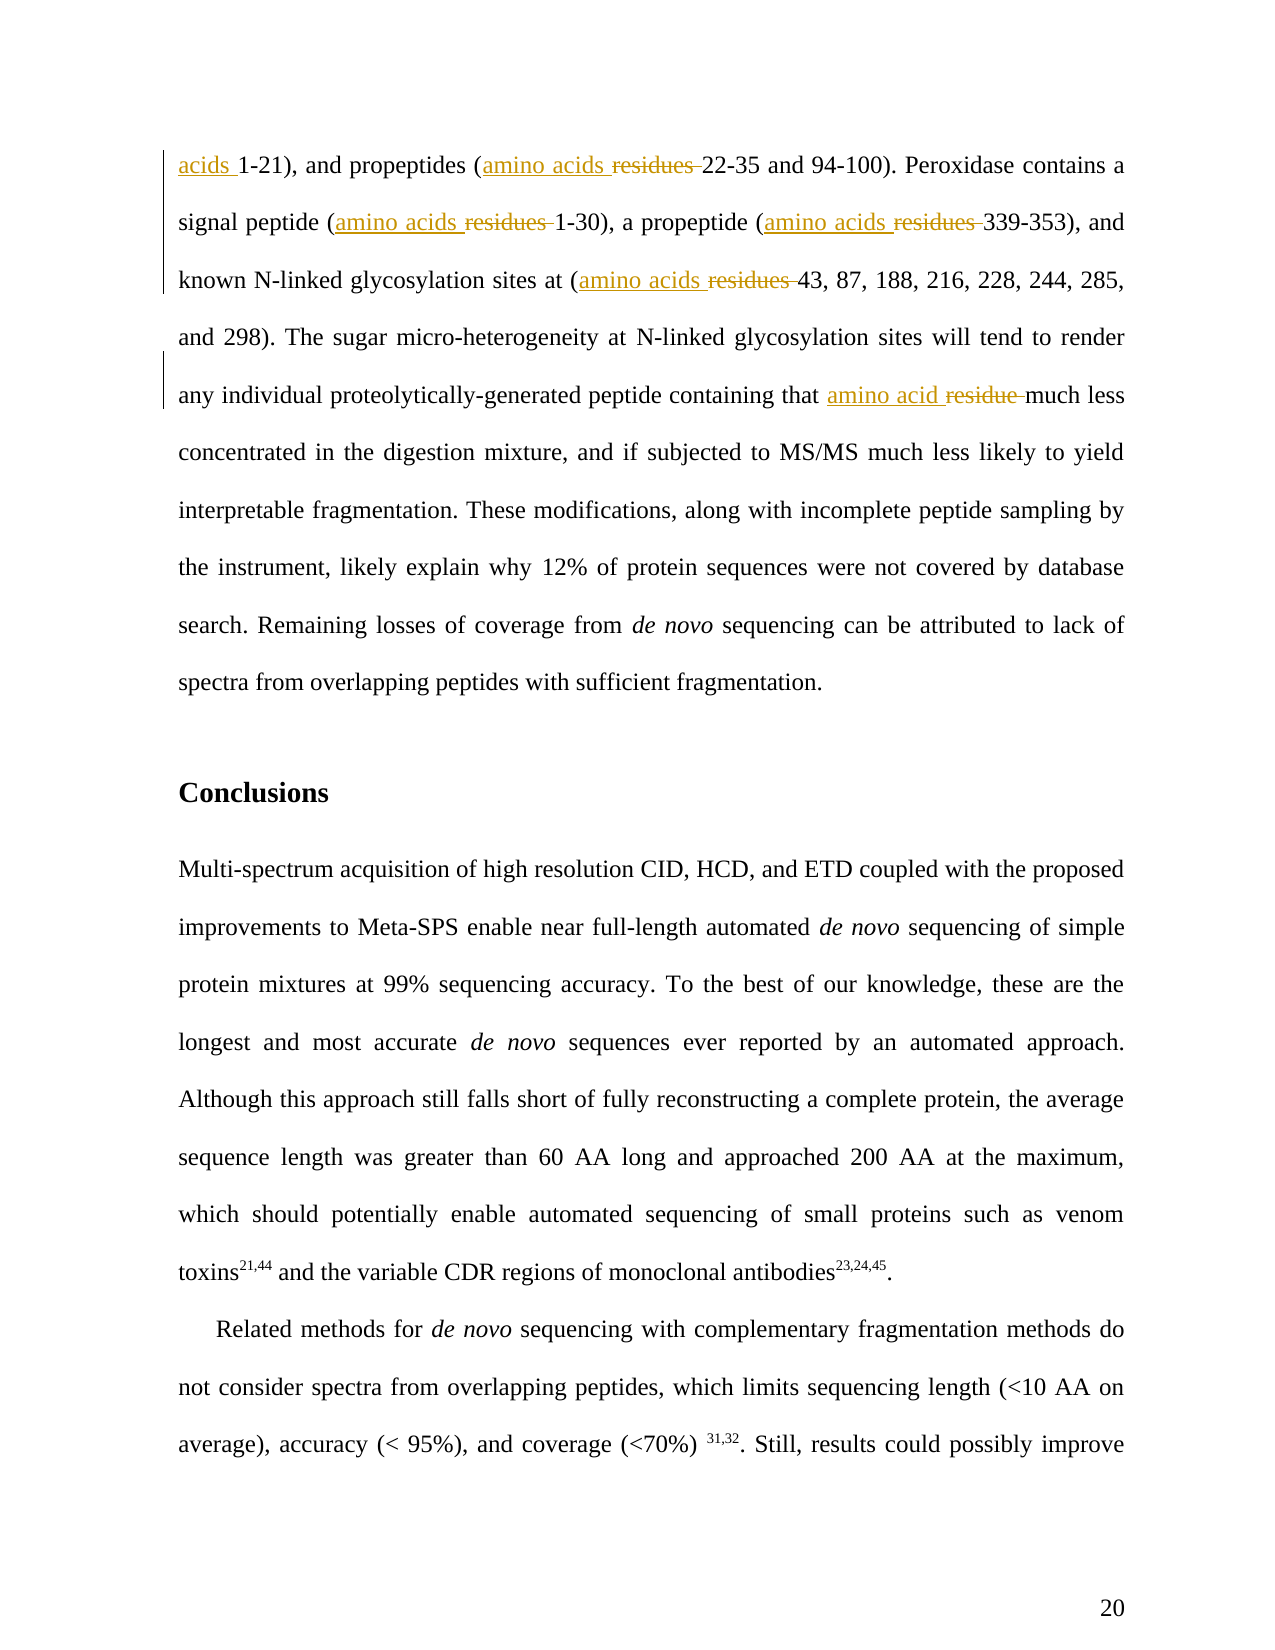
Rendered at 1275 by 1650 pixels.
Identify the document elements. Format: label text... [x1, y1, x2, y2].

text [178, 1314, 1125, 1458]
text Multi-spectrum acquisition of high resolution CID, HCD, and ETD coupled with the proposed improvements to Meta-SPS enable near full-length automated de novo sequencing of simple protein mixtures at 99% sequencing accuracy. To the best of our knowledge, these are the longest and most accurate de novo sequences ever reported by an automated approach. Although this approach still falls short of fully reconstructing a complete protein, the average sequence length was greater than 60 AA long and approached 200 AA at the maximum, which should potentially enable automated sequencing of small proteins such as venom toxins21,44 and the variable CDR regions of monoclonal antibodies23,24,45. [178, 854, 1125, 1286]
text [178, 150, 1125, 696]
subtitle Conclusions [178, 775, 1125, 808]
